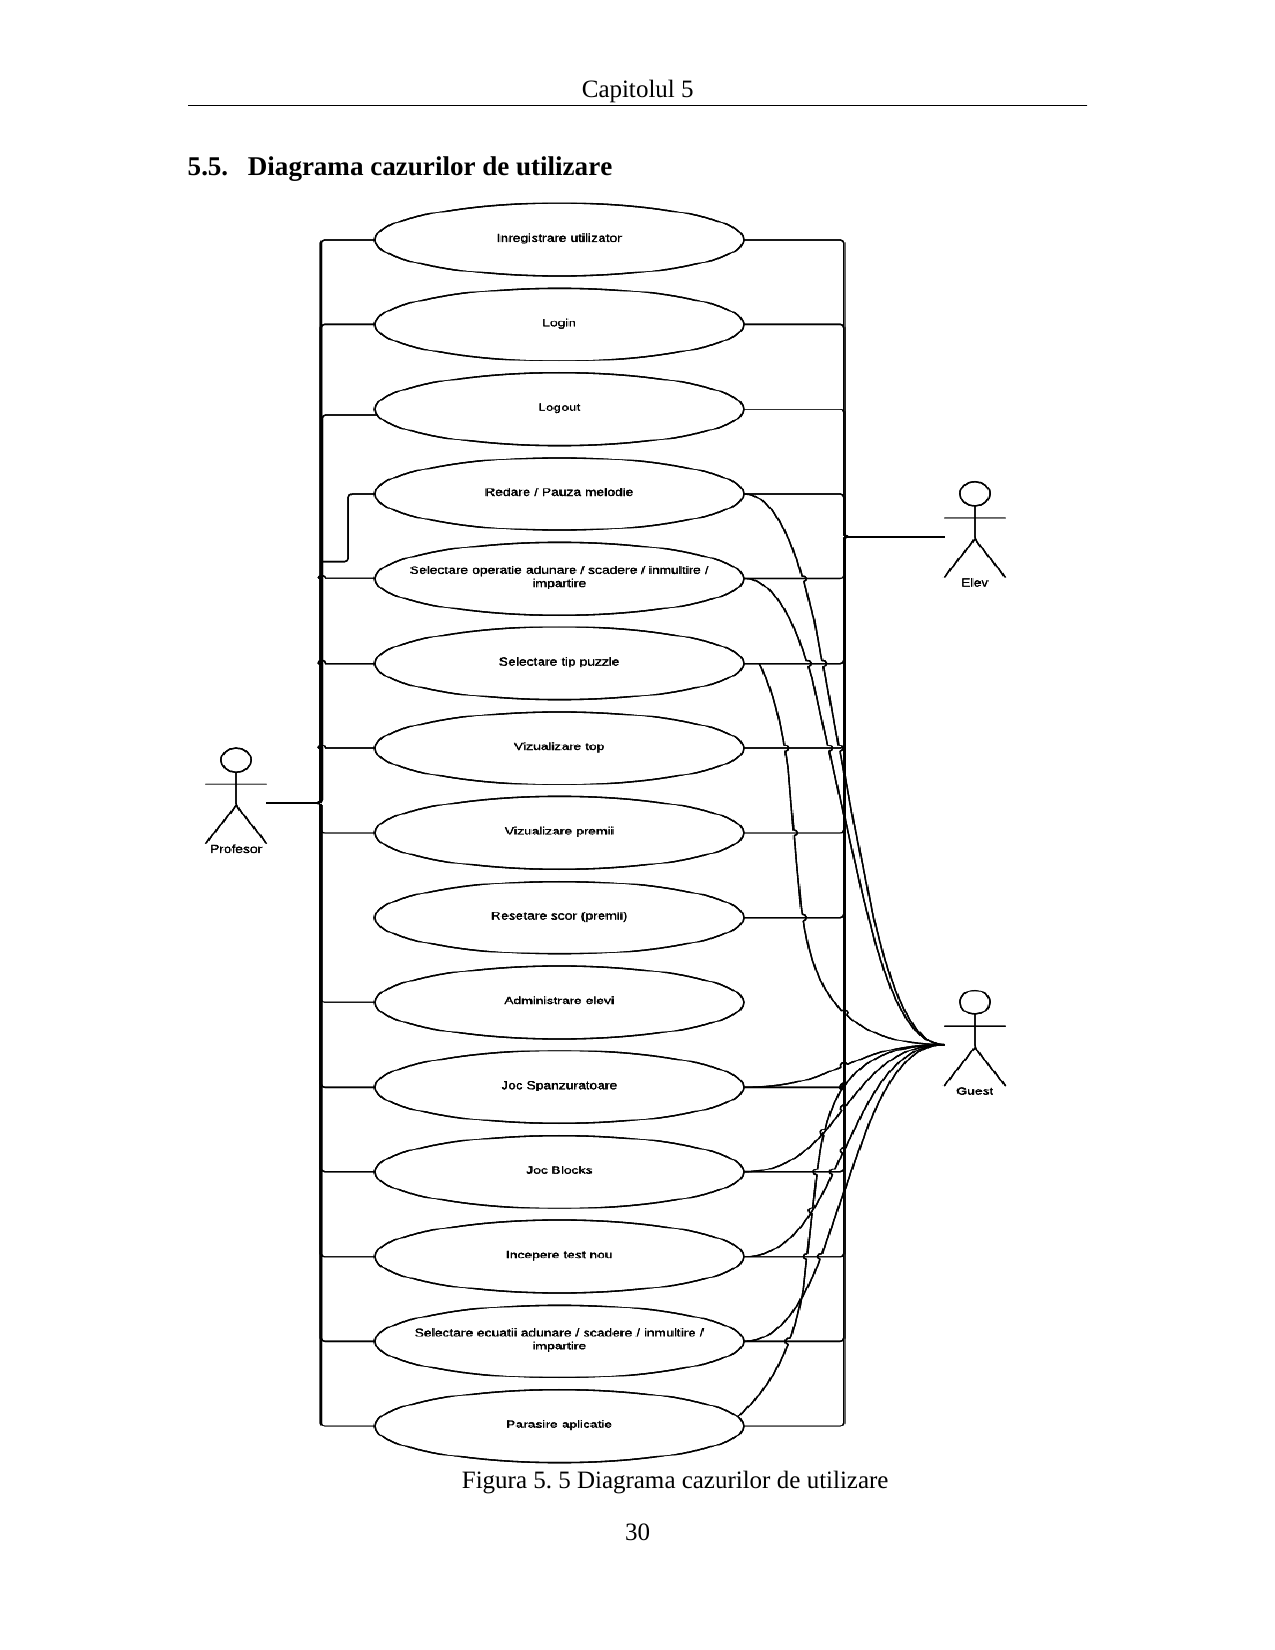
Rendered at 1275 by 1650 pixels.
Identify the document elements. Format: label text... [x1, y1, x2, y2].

subtitle Diagrama cazurilor de utilizare [187, 150, 1087, 181]
picture [187, 193, 1033, 1465]
